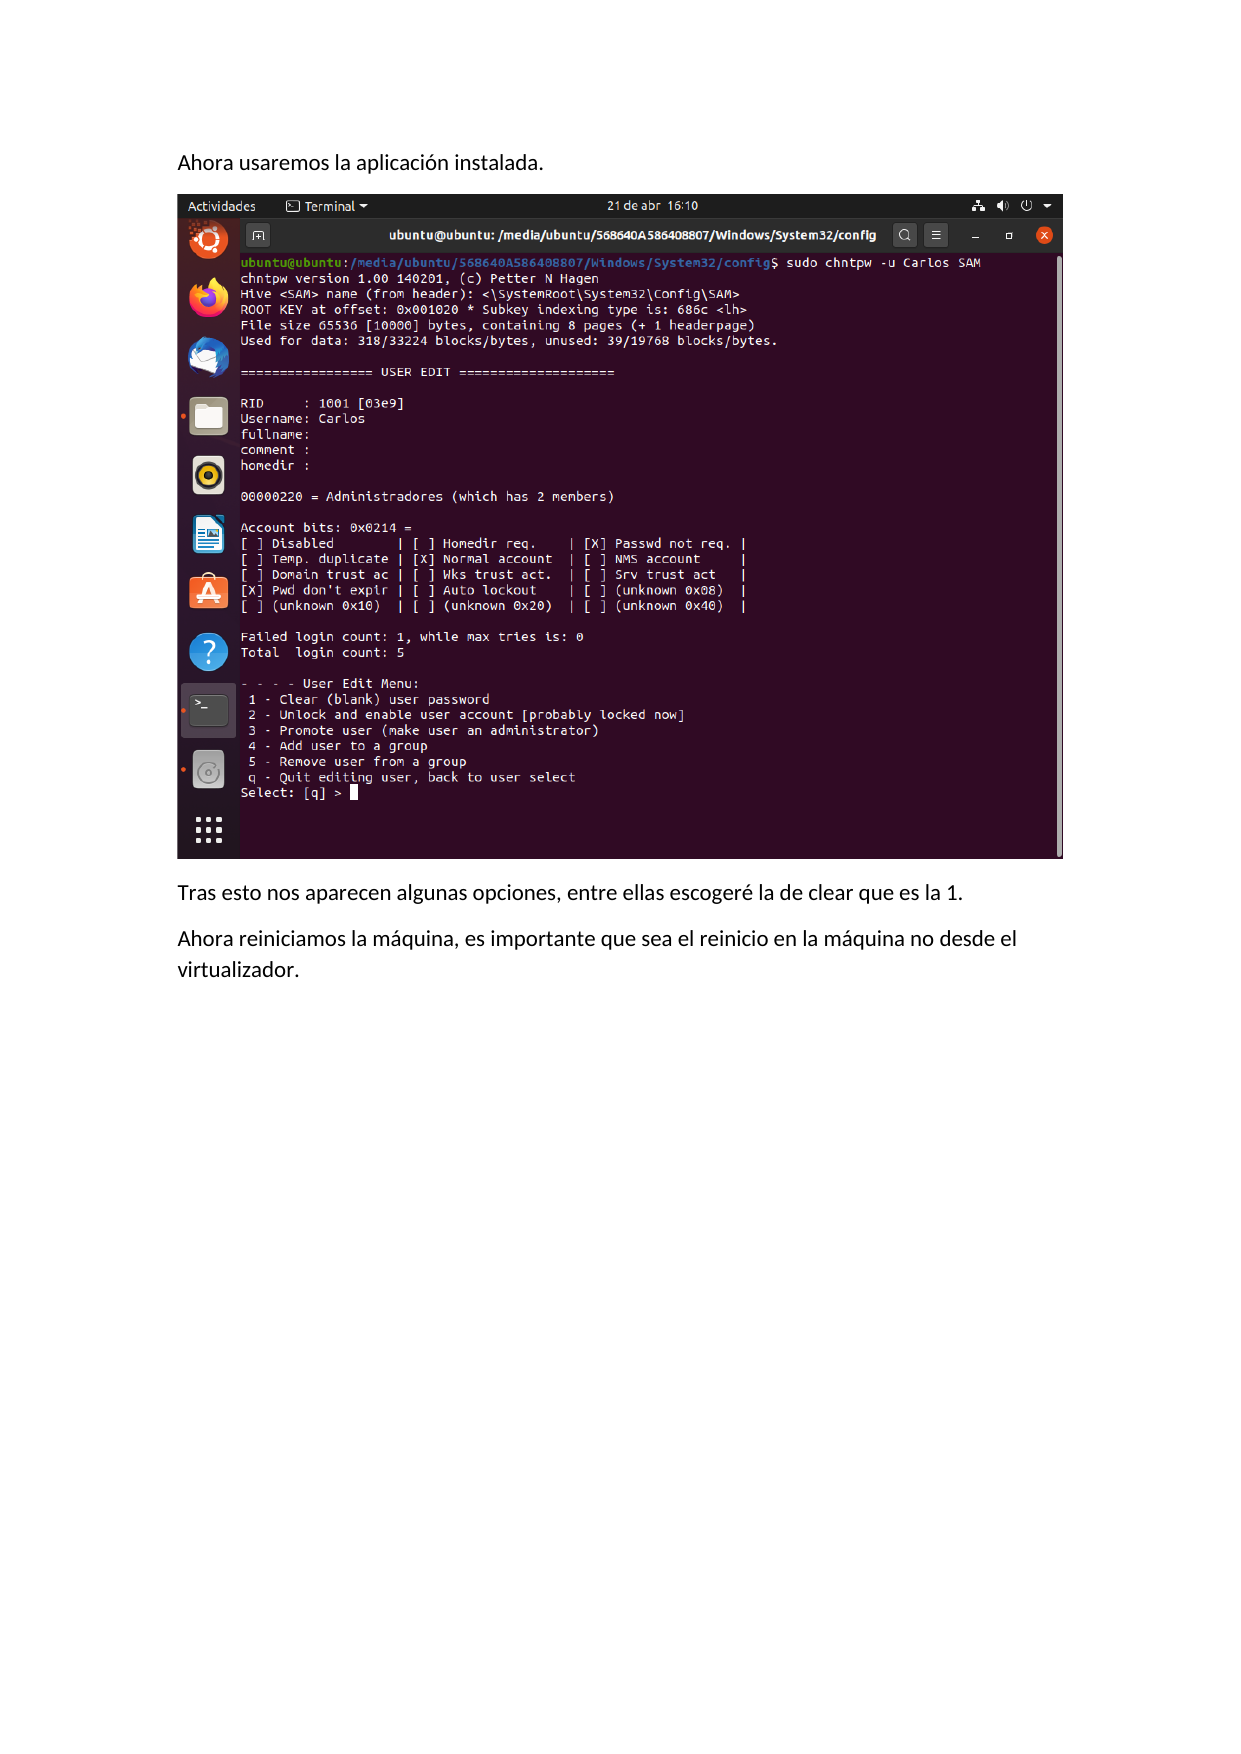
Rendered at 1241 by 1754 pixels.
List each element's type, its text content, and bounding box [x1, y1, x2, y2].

text Ahora reiniciamos la máquina, es importante que sea el reinicio en la máquina no desde el virtualizador. [177, 924, 1063, 983]
text Ahora usaremos la aplicación instalada. [177, 148, 1063, 176]
text Tras esto nos aparecen algunas opciones, entre ellas escogeré la de clear que es la 1. [177, 878, 1063, 906]
picture [177, 194, 1063, 859]
